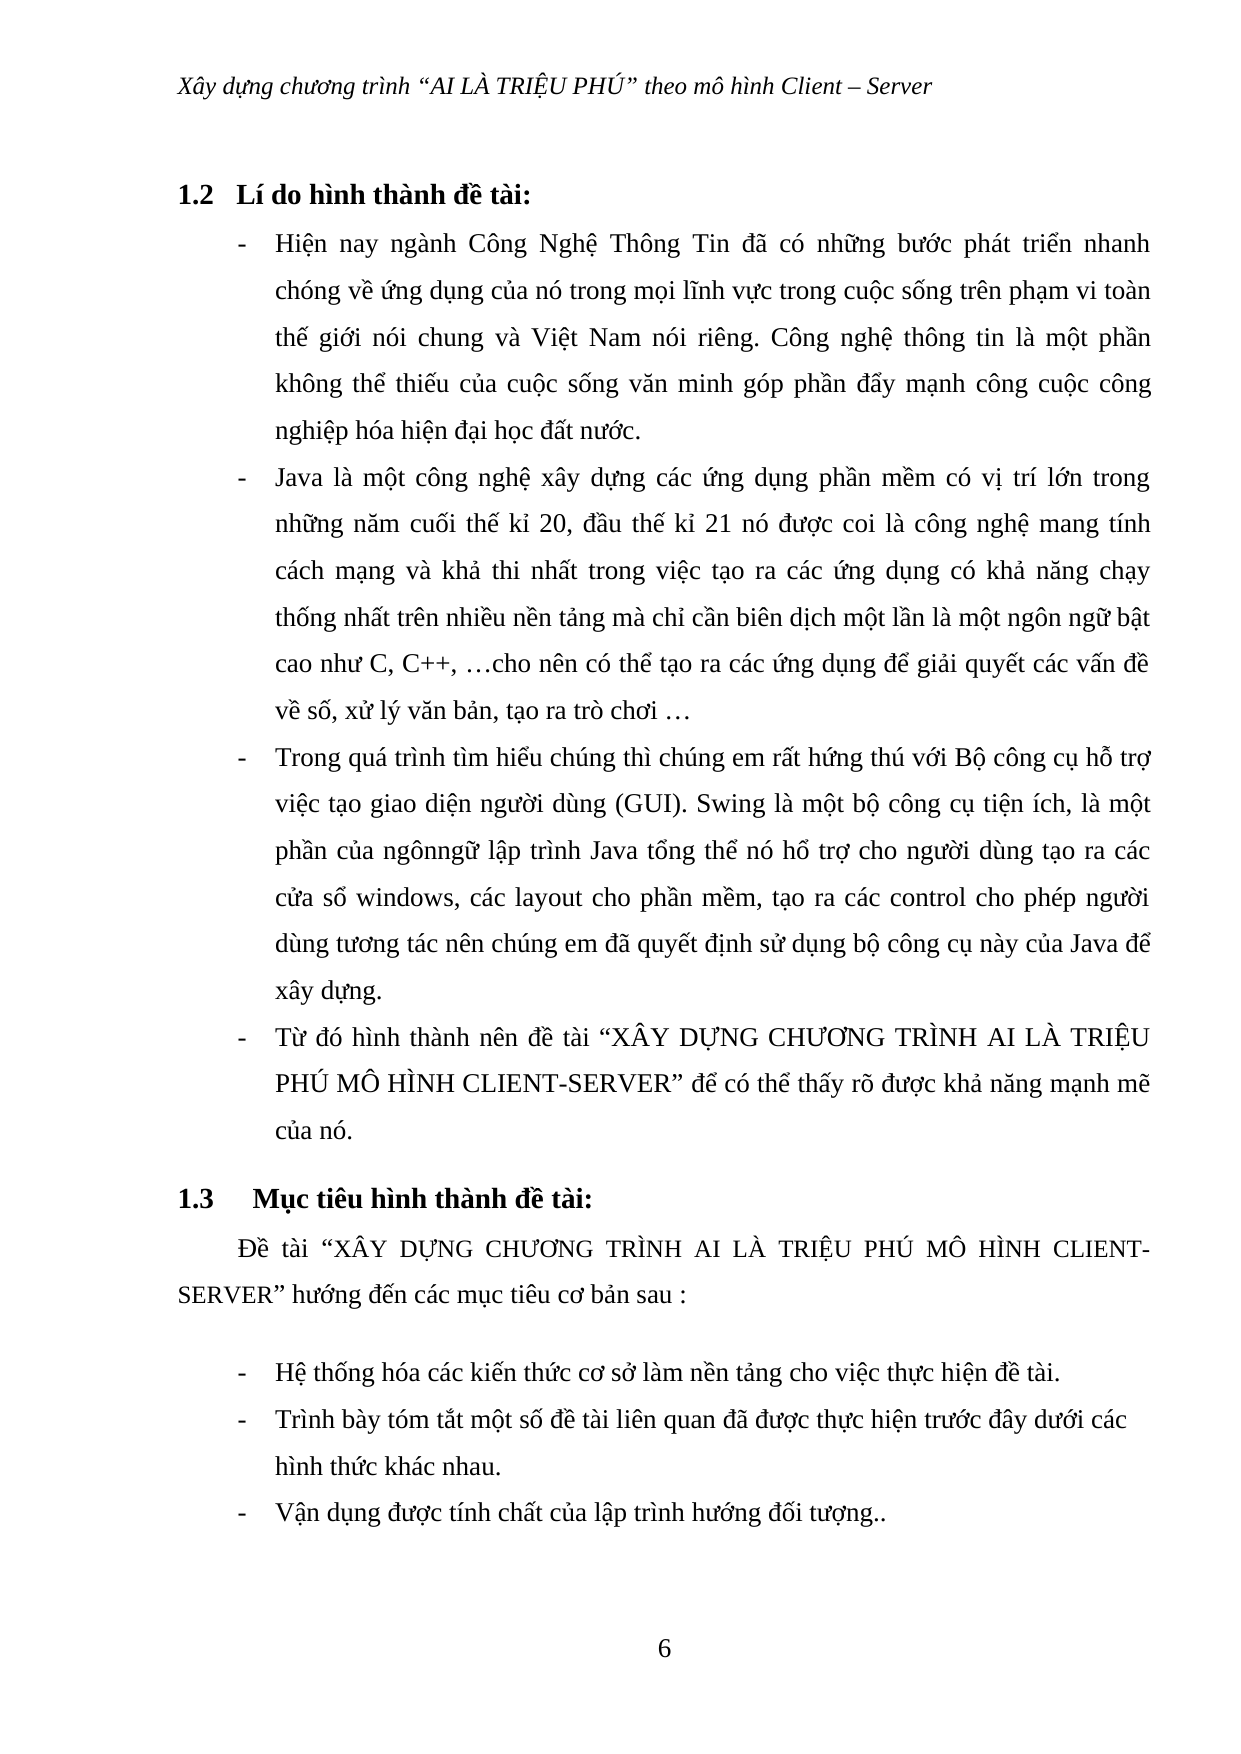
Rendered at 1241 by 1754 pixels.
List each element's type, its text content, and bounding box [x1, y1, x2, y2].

list Từ đó hình thành nên đề tài “XÂY DỰNG CHƯƠNG TRÌNH AI LÀ TRIỆU PHÚ MÔ HÌNH CLIENT-SERVER” để có thể thấy rõ được khả năng mạnh mẽ của nó. [237, 1021, 1152, 1145]
list Hiện nay ngành Công Nghệ Thông Tin đã có những bước phát triển nhanh chóng về ứng dụng của nó trong mọi lĩnh vực trong cuộc sống trên phạm vi toàn thế giới nói chung và Việt Nam nói riêng. Công nghệ thông tin là một phần không thể thiếu của cuộc sống văn minh góp phần đẩy mạnh công cuộc công nghiệp hóa hiện đại học đất nước. [237, 227, 1152, 445]
list Lí do hình thành đề tài: [177, 177, 1152, 211]
list Trong quá trình tìm hiểu chúng thì chúng em rất hứng thú với Bộ công cụ hỗ trợ việc tạo giao diện người dùng (GUI). Swing là một bộ công cụ tiện ích, là một phần của ngônngữ lập trình Java tổng thể nó hổ trợ cho người dùng tạo ra các cửa sổ windows, các layout cho phần mềm, tạo ra các control cho phép người dùng tương tác nên chúng em đã quyết định sử dụng bộ công cụ này của Java để xây dựng. [237, 741, 1152, 1005]
list Trình bày tóm tắt một số đề tài liên quan đã được thực hiện trước đây dưới các hình thức khác nhau. [237, 1403, 1152, 1481]
list Hệ thống hóa các kiến thức cơ sở làm nền tảng cho việc thực hiện đề tài. [237, 1356, 1152, 1388]
text Đề tài “XÂY DỰNG CHƯƠNG TRÌNH AI LÀ TRIỆU PHÚ MÔ HÌNH CLIENT-SERVER” hướng đến các mục tiêu cơ bản sau : [177, 1232, 1152, 1310]
list Java là một công nghệ xây dựng các ứng dụng phần mềm có vị trí lớn trong những năm cuối thế kỉ 20, đầu thế kỉ 21 nó được coi là công nghệ mang tính cách mạng và khả thi nhất trong việc tạo ra các ứng dụng có khả năng chạy thống nhất trên nhiều nền tảng mà chỉ cần biên dịch một lần là một ngôn ngữ bật cao như C, C++, …cho nên có thể tạo ra các ứng dụng để giải quyết các vấn đề về số, xử lý văn bản, tạo ra trò chơi … [237, 461, 1152, 725]
text 1.3 Mục tiêu hình thành đề tài: [177, 1182, 1152, 1215]
list Vận dụng được tính chất của lập trình hướng đối tượng.. [237, 1496, 1152, 1528]
